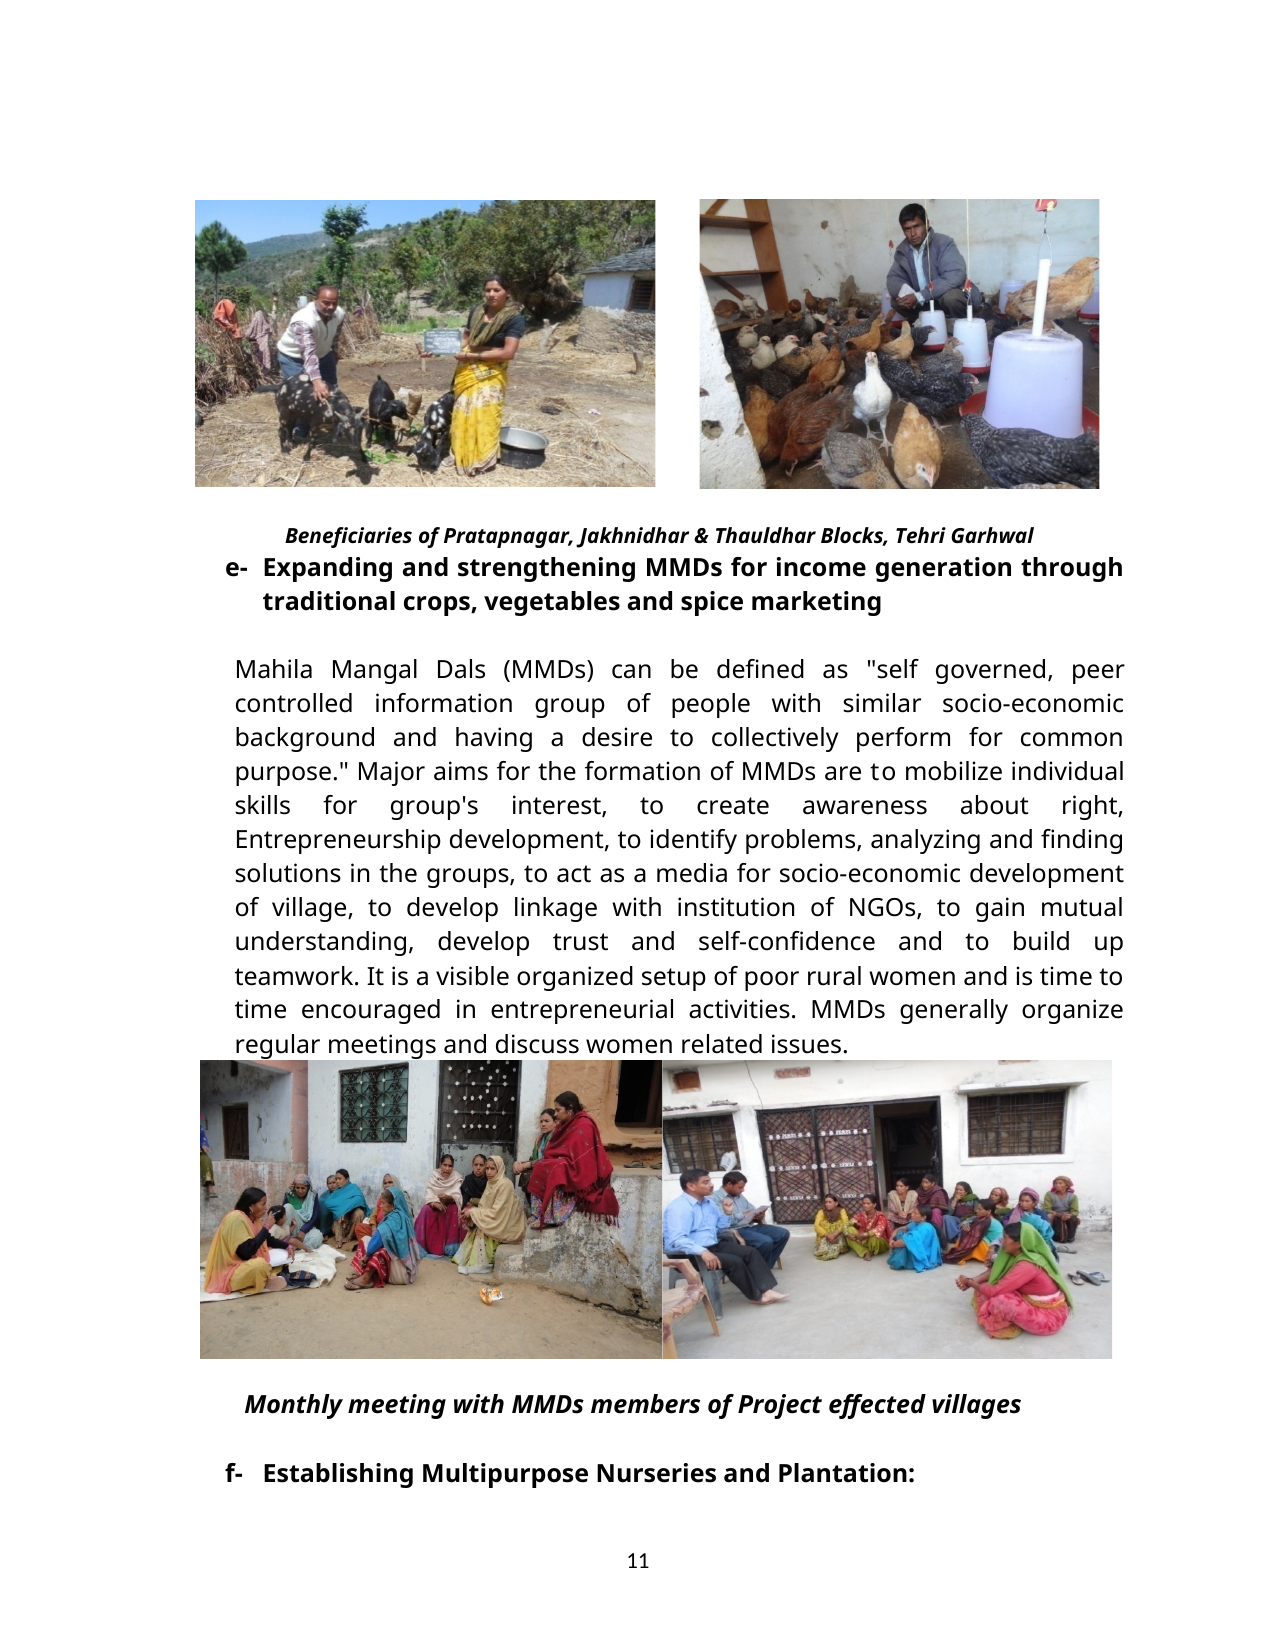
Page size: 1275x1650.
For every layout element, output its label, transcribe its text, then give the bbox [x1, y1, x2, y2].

picture [195, 200, 656, 487]
text Mahila Mangal Dals (MMDs) can be defined as "self governed, peer controlled information group of people with similar socio-economic background and having a desire to collectively perform for common purpose." Major aims for the formation of MMDs are to mobilize individual skills for group's interest, to create awareness about right, Entrepreneurship development, to identify problems, analyzing and finding solutions in the groups, to act as a media for socio-economic development of village, to develop linkage with institution of NGOs, to gain mutual understanding, develop trust and self-confidence and to build up teamwork. It is a visible organized setup of poor rural women and is time to time encouraged in entrepreneurial activities. MMDs generally organize regular meetings and discuss women related issues. [234, 652, 1125, 1060]
picture [200, 1060, 1113, 1359]
list Beneficiaries of Pratapnagar, Jakhnidhar & Thauldhar Blocks, Tehri Garhwal [135, 521, 1125, 549]
list Expanding and strengthening MMDs for income generation through traditional crops, vegetables and spice marketing [225, 549, 1125, 617]
list Monthly meeting with MMDs members of Project effected villages [135, 1387, 1125, 1421]
picture [699, 199, 1100, 487]
list Establishing Multipurpose Nurseries and Plantation: [225, 1455, 1125, 1489]
